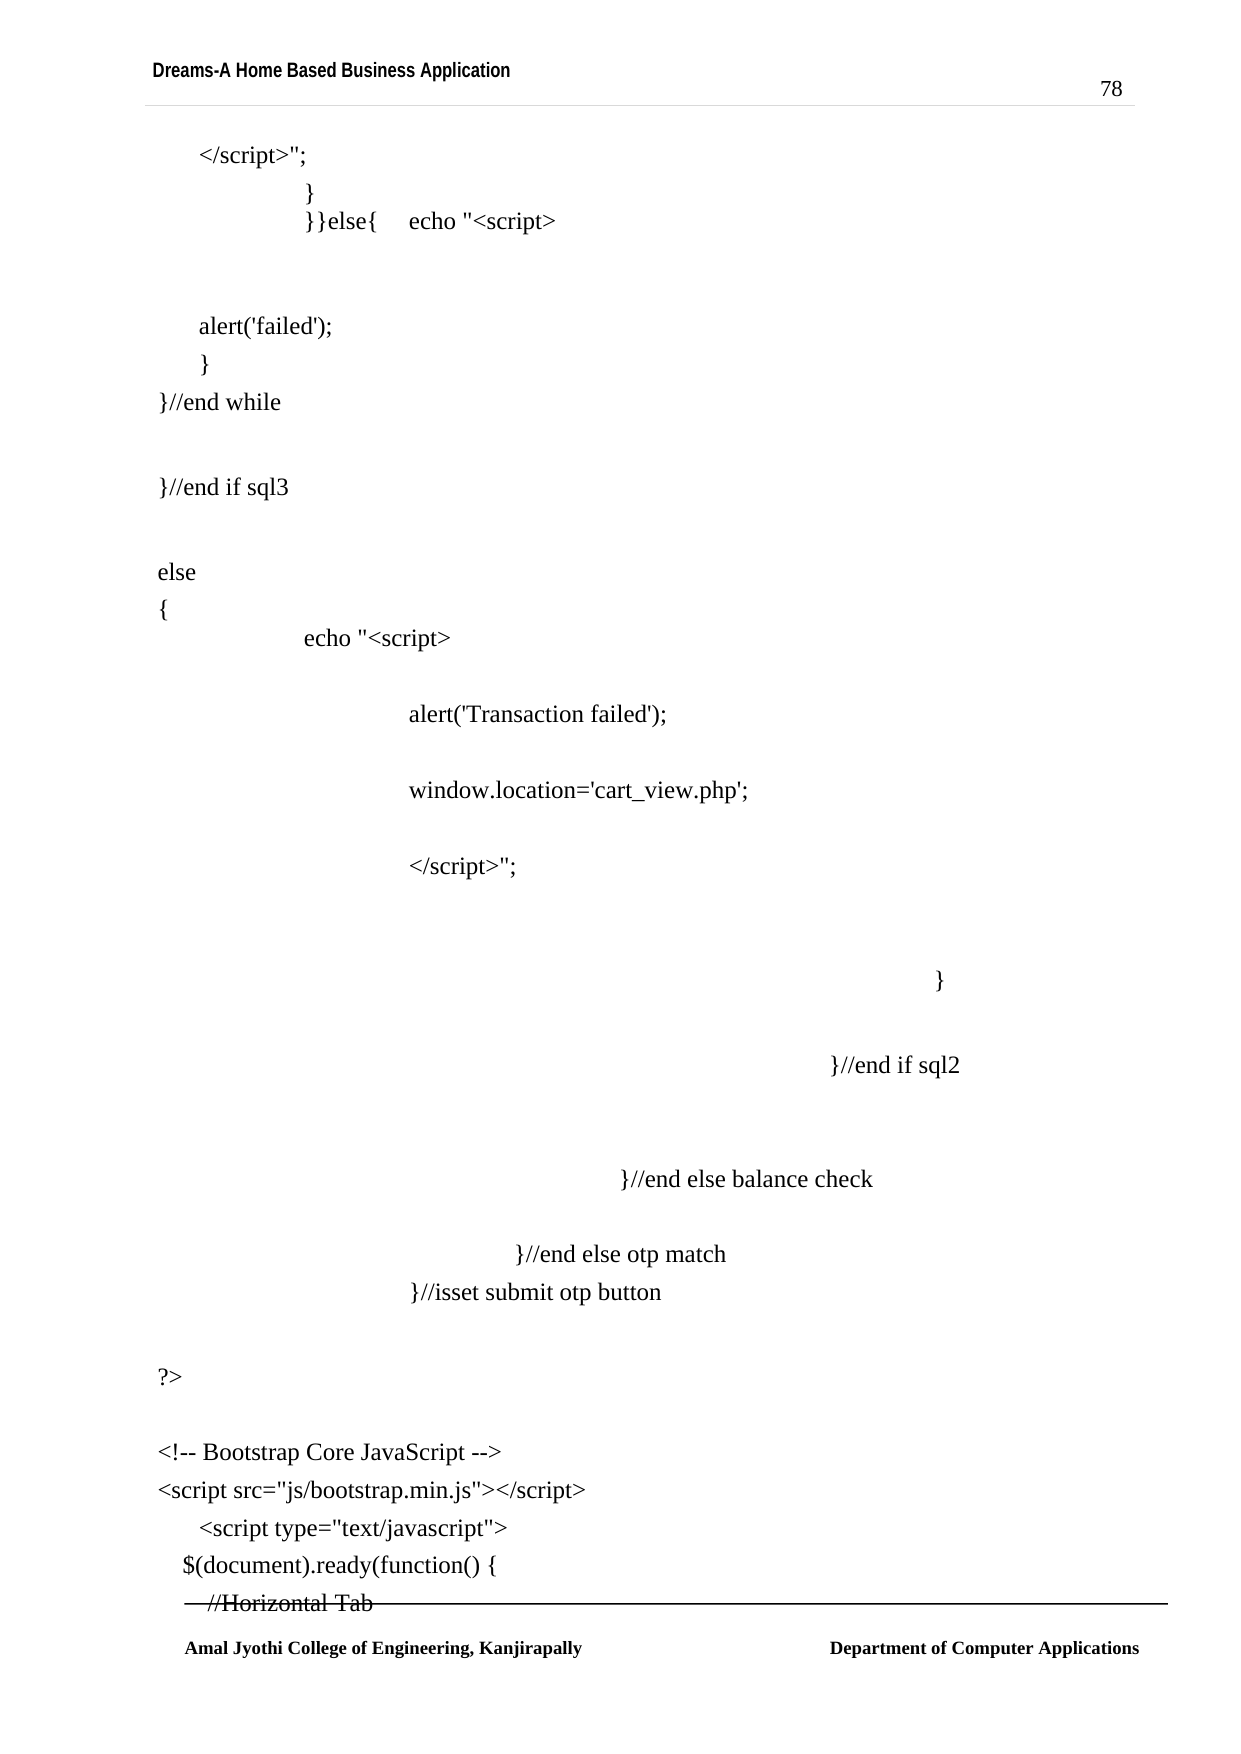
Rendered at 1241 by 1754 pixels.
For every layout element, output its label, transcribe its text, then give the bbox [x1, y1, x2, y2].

subtitle }//end while [157, 387, 1115, 415]
subtitle <!-- Bootstrap Core JavaScript --> [157, 1437, 1115, 1466]
subtitle } }}else{ echo "<script> [157, 178, 1115, 235]
subtitle $(document).ready(function() { [157, 1550, 1115, 1579]
subtitle window.location='cart_view.php'; [157, 737, 1115, 804]
subtitle } [157, 965, 1115, 994]
subtitle }//isset submit otp button [157, 1277, 1115, 1306]
subtitle }//end if sql2 [157, 1050, 1115, 1079]
subtitle else [157, 557, 1115, 585]
subtitle }//end else otp match [157, 1239, 1115, 1268]
subtitle } [157, 349, 1115, 378]
subtitle </script>"; [157, 140, 1115, 169]
subtitle }//end else balance check [157, 1164, 1115, 1192]
subtitle //Horizontal Tab [157, 1588, 1115, 1617]
subtitle alert('Transaction failed'); [157, 661, 1115, 728]
subtitle <script src="js/bootstrap.min.js"></script> [157, 1475, 1115, 1504]
subtitle alert('failed'); [157, 244, 1115, 340]
subtitle ?> [157, 1362, 1115, 1391]
subtitle </script>"; [157, 813, 1115, 880]
subtitle { echo "<script> [157, 594, 1115, 652]
subtitle <script type="text/javascript"> [157, 1513, 1115, 1541]
subtitle }//end if sql3 [157, 472, 1115, 500]
